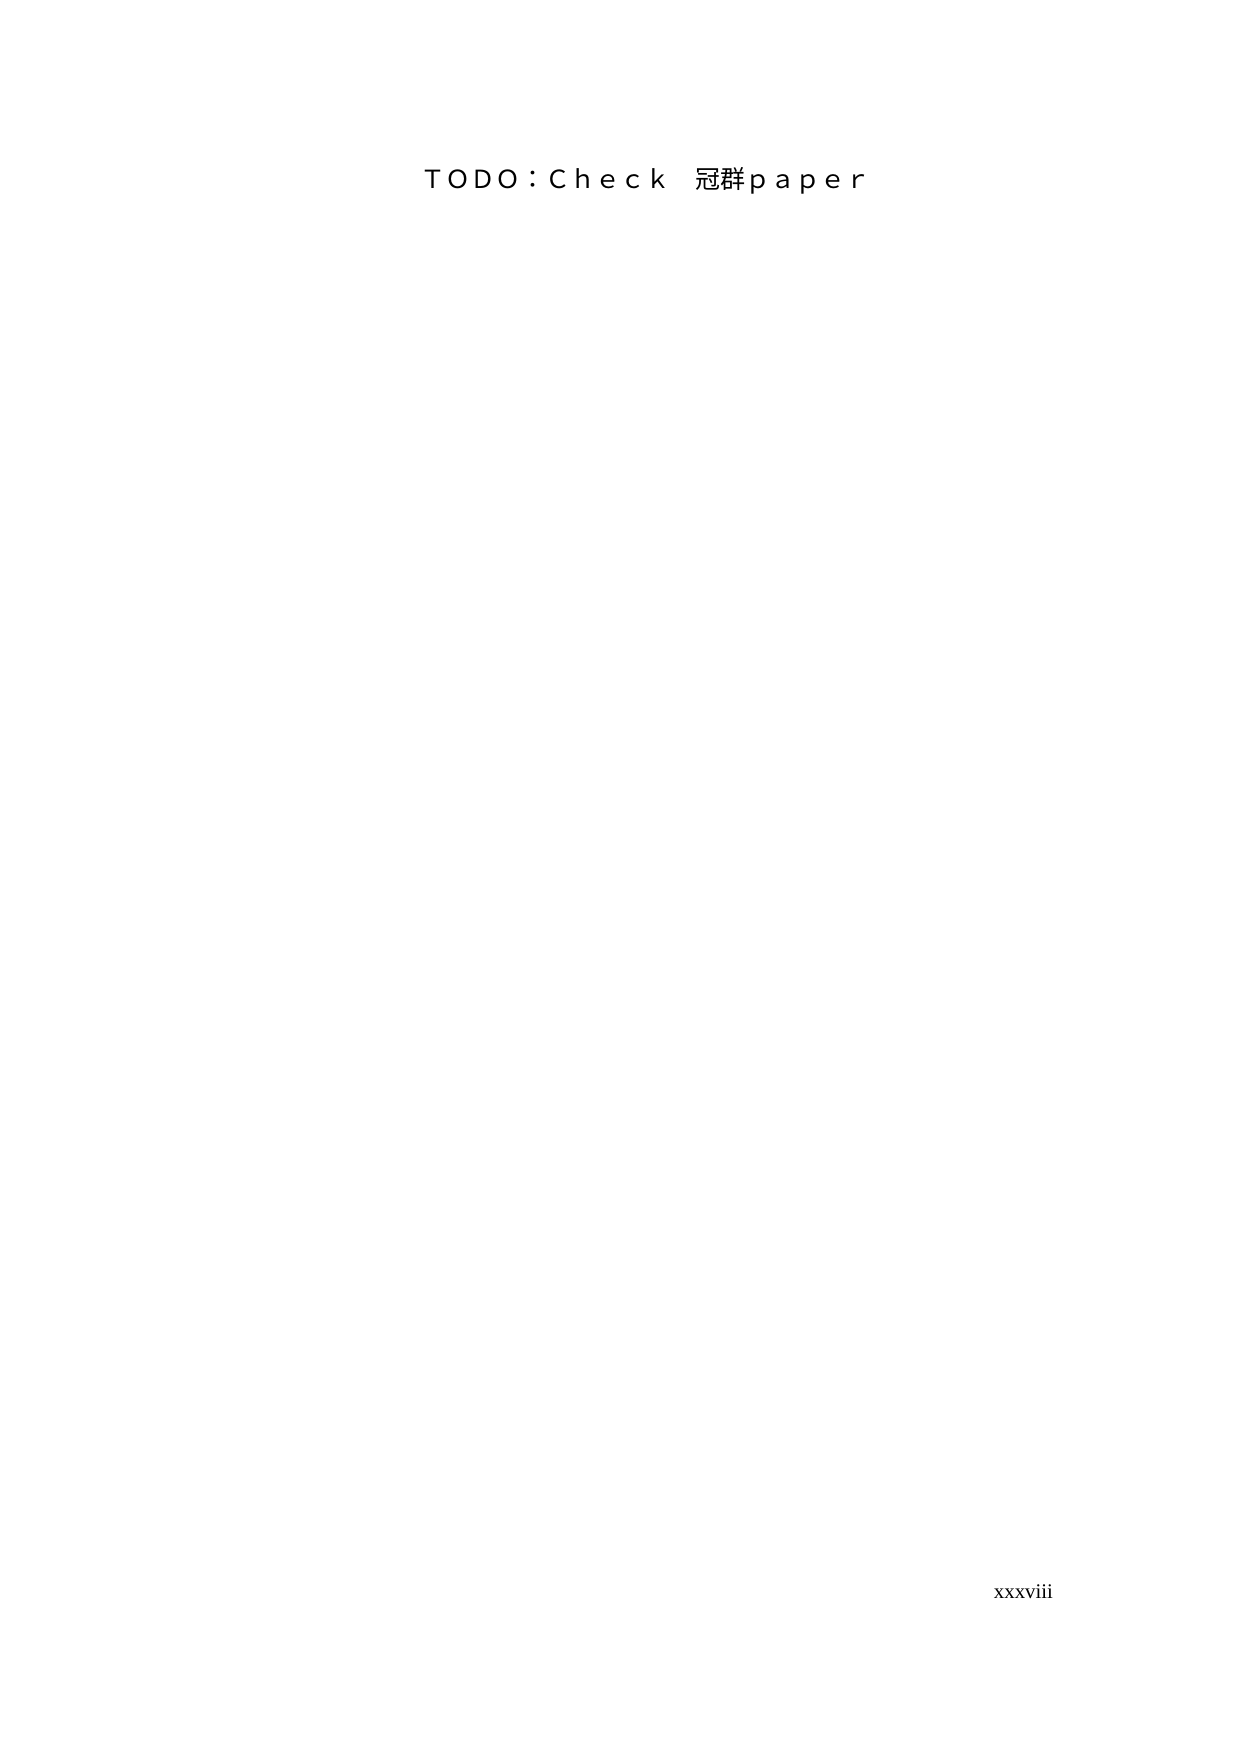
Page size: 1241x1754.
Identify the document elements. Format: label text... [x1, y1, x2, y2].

text ＴＯＤＯ：Ｃｈｅｃｋ 冠群ｐａｐｅｒ [187, 159, 1053, 196]
